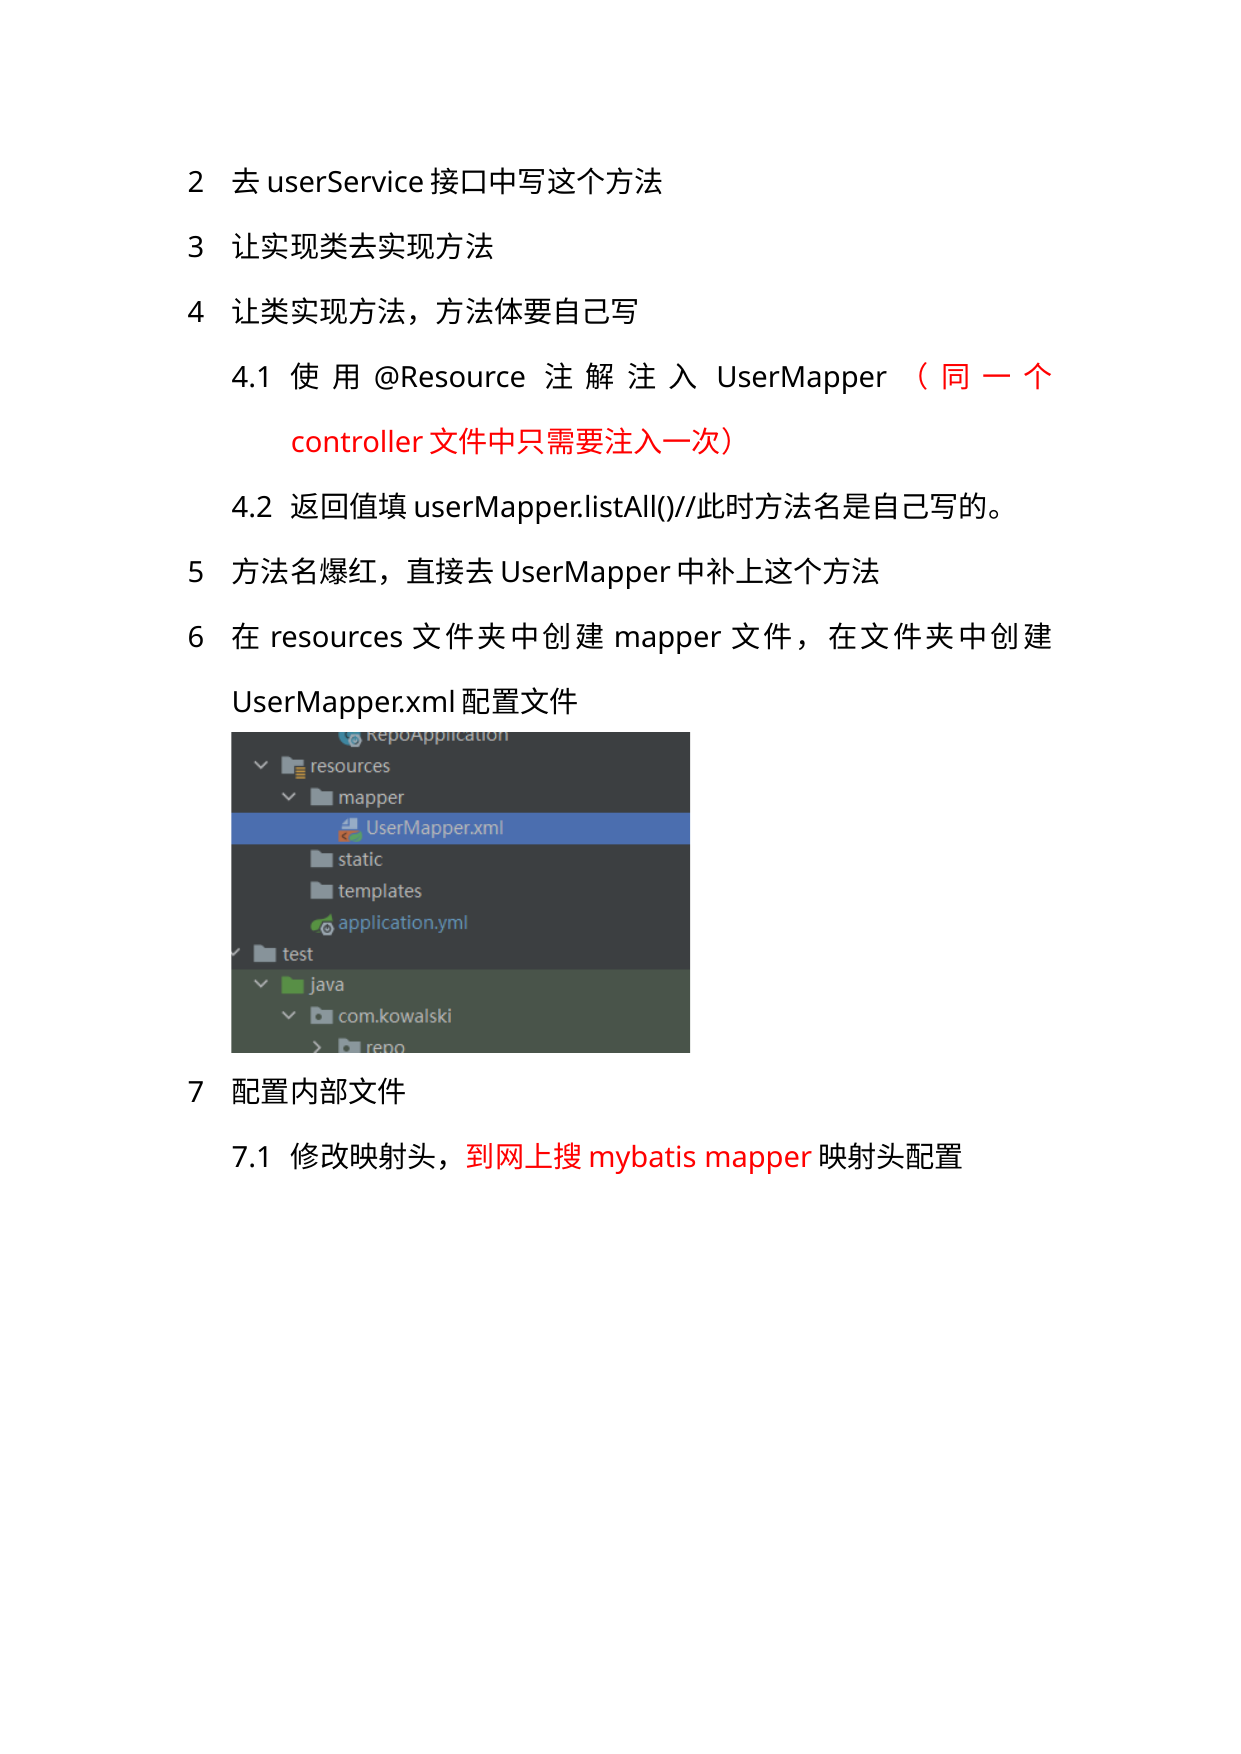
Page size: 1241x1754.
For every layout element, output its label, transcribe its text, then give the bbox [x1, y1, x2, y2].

list 让实现类去实现方法 [187, 213, 1053, 278]
list 配置内部文件 [187, 1058, 1053, 1123]
list 方法名爆红，直接去UserMapper中补上这个方法 [187, 538, 1053, 603]
list 在resources文件夹中创建mapper文件，在文件夹中创建UserMapper.xml配置文件 [187, 603, 1053, 733]
list 让类实现方法，方法体要自己写 [187, 278, 1053, 343]
list 返回值填userMapper.listAll()//此时方法名是自己写的。 [231, 473, 1053, 538]
list 修改映射头，到网上搜mybatis mapper映射头配置 [231, 1123, 1053, 1188]
list 使用@Resource注解注入UserMapper（同一个controller文件中只需要注入一次） [231, 343, 1053, 473]
picture [231, 732, 691, 1053]
list 去userService接口中写这个方法 [187, 148, 1053, 213]
